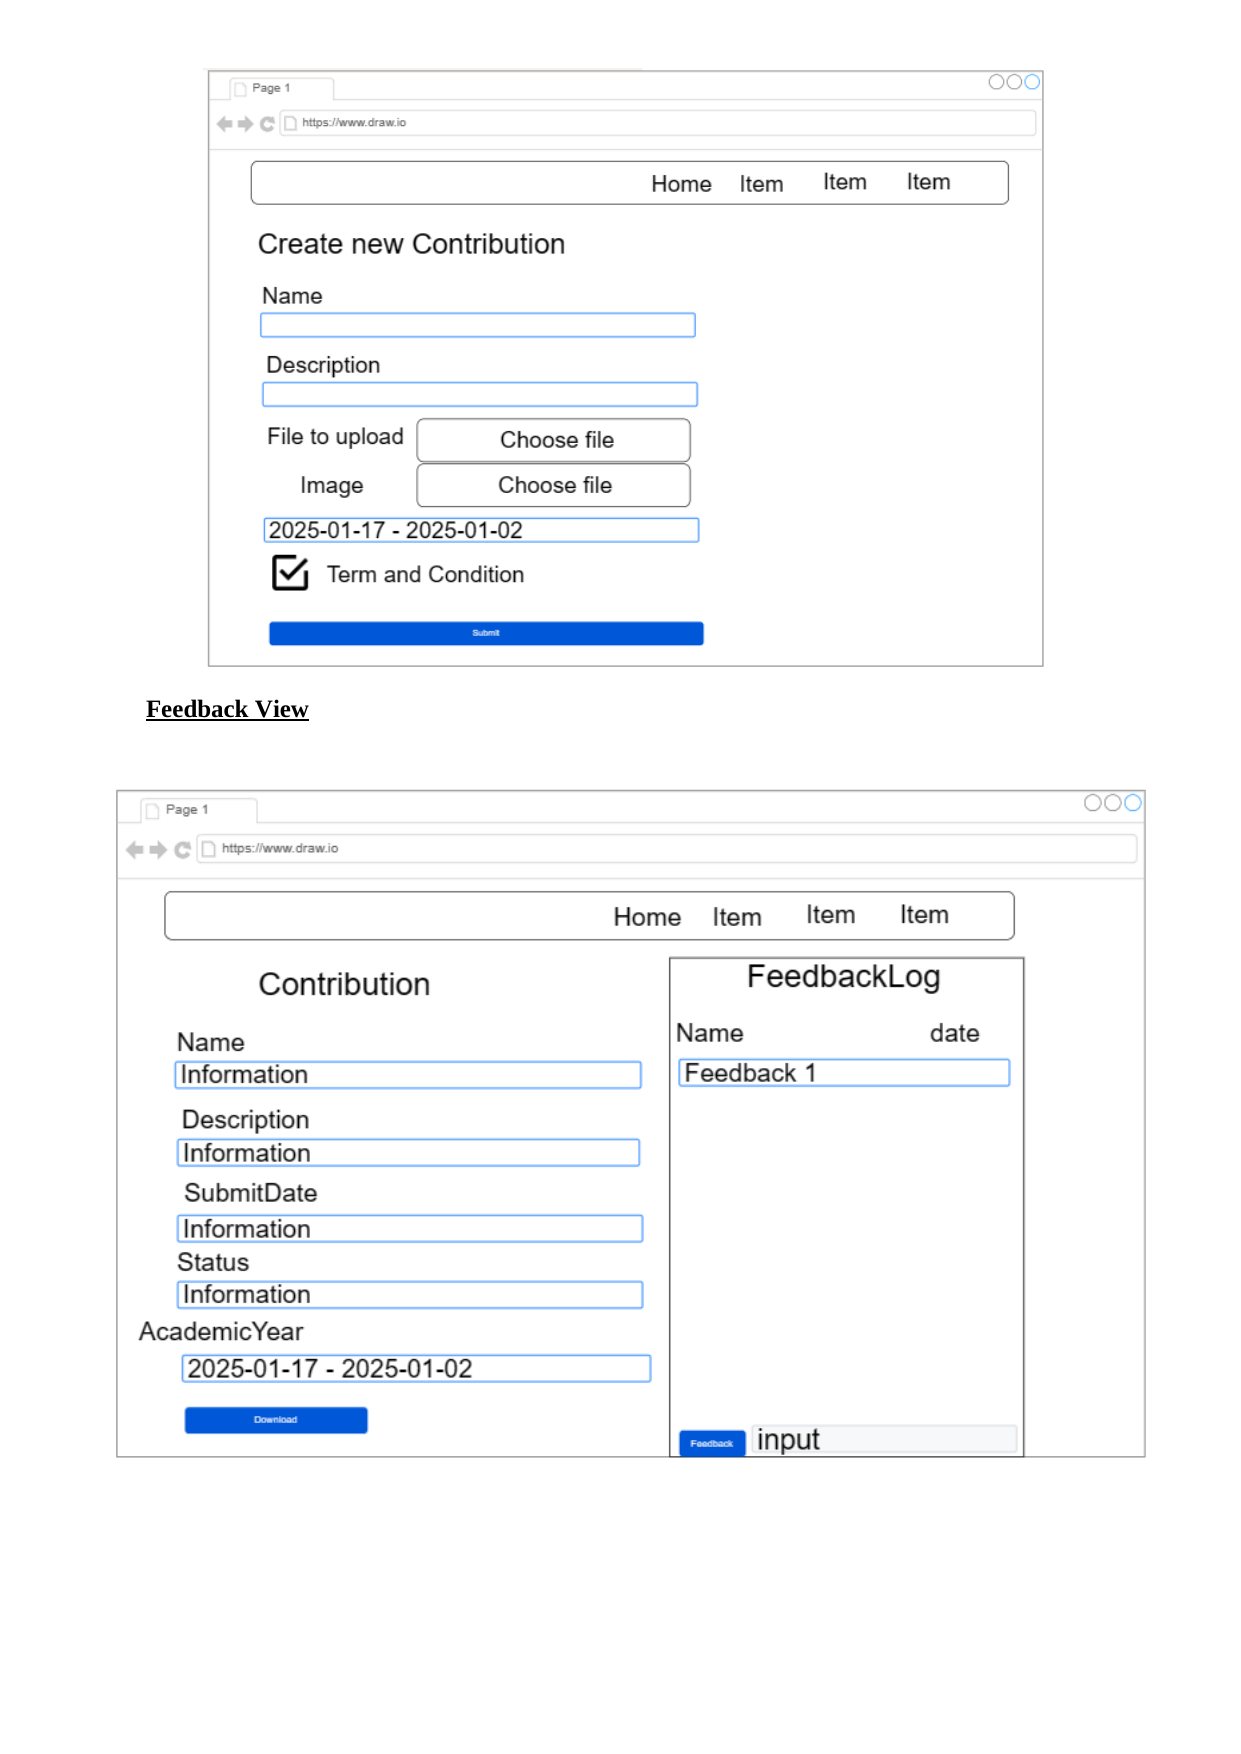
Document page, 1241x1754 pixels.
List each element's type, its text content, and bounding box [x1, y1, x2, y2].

picture [202, 68, 1046, 668]
text Feedback View [71, 694, 1178, 723]
picture [83, 750, 1166, 1467]
